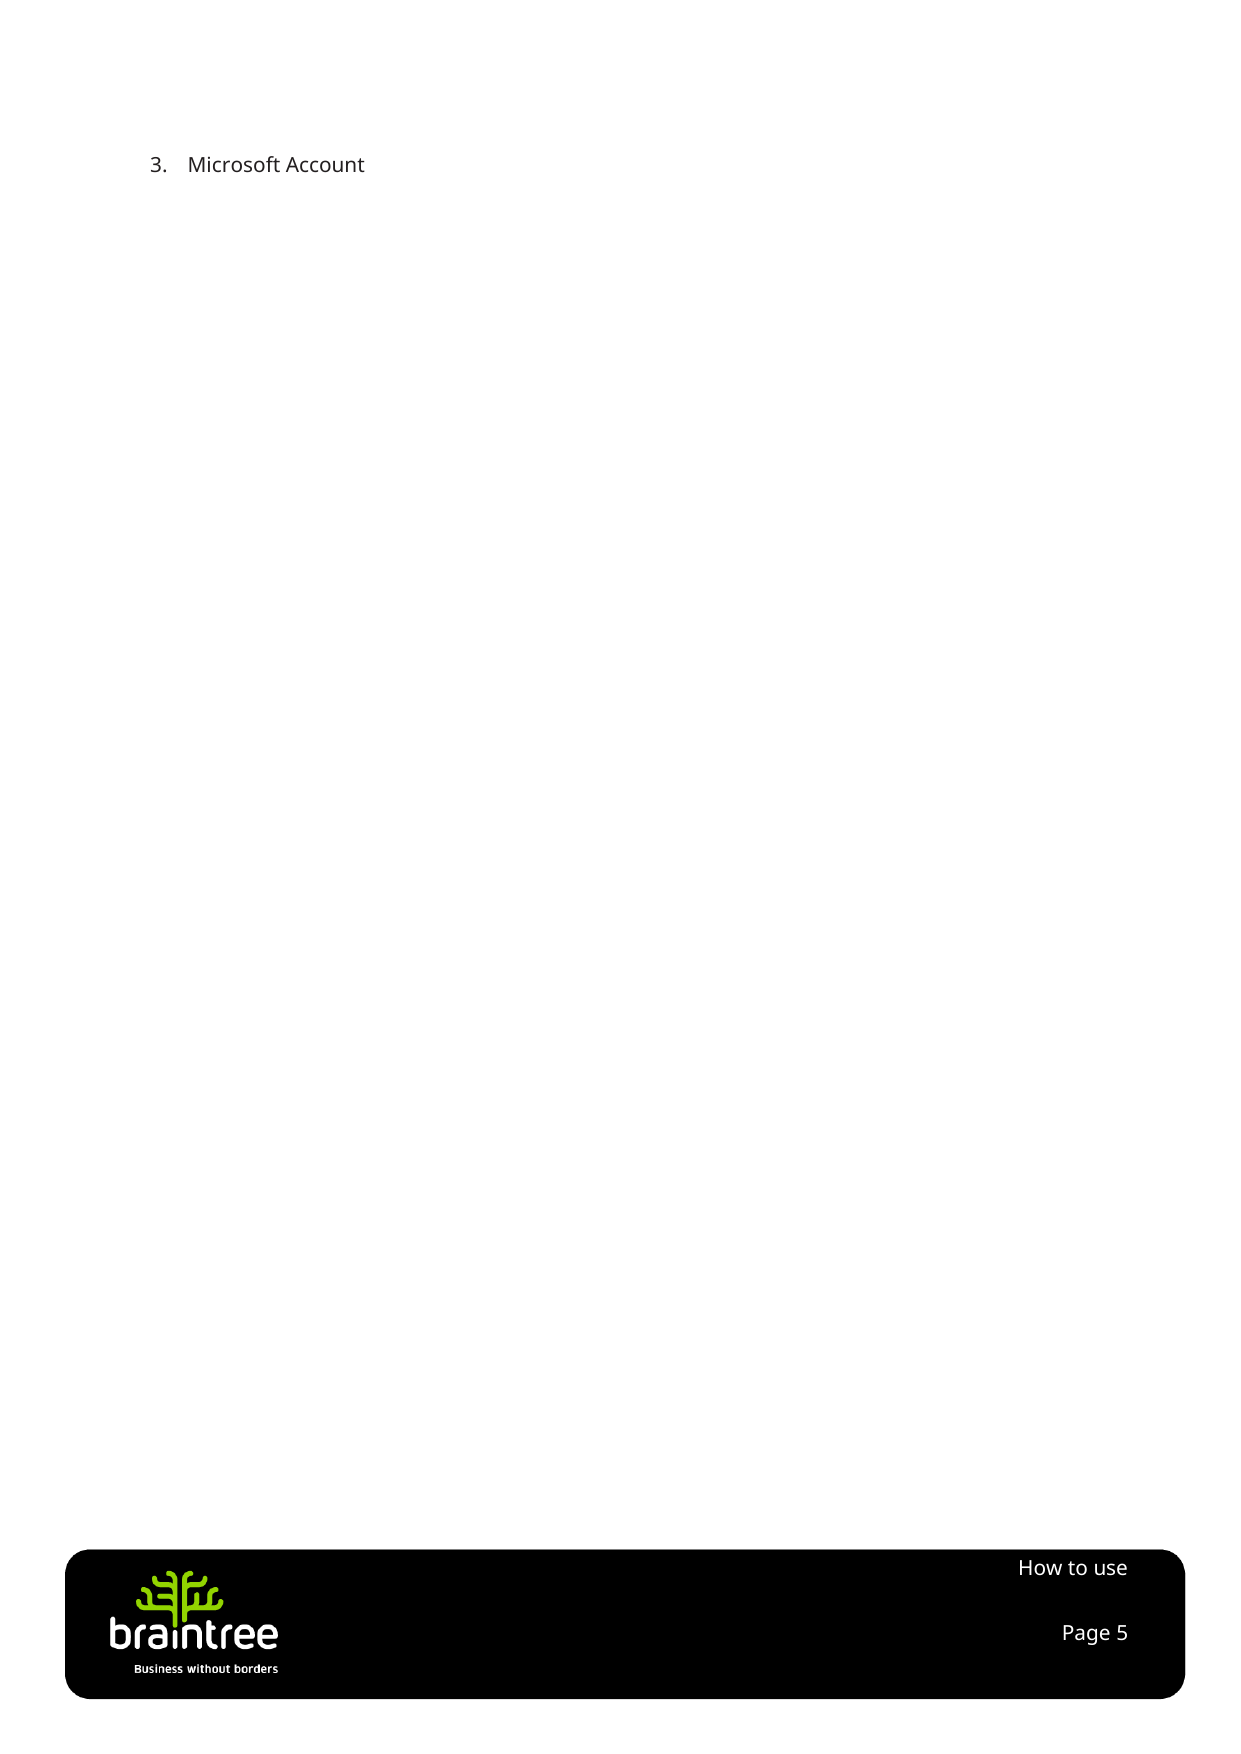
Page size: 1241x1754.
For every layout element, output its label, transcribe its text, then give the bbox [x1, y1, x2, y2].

list Microsoft Account [150, 150, 1128, 178]
picture [0, 1495, 1241, 1754]
